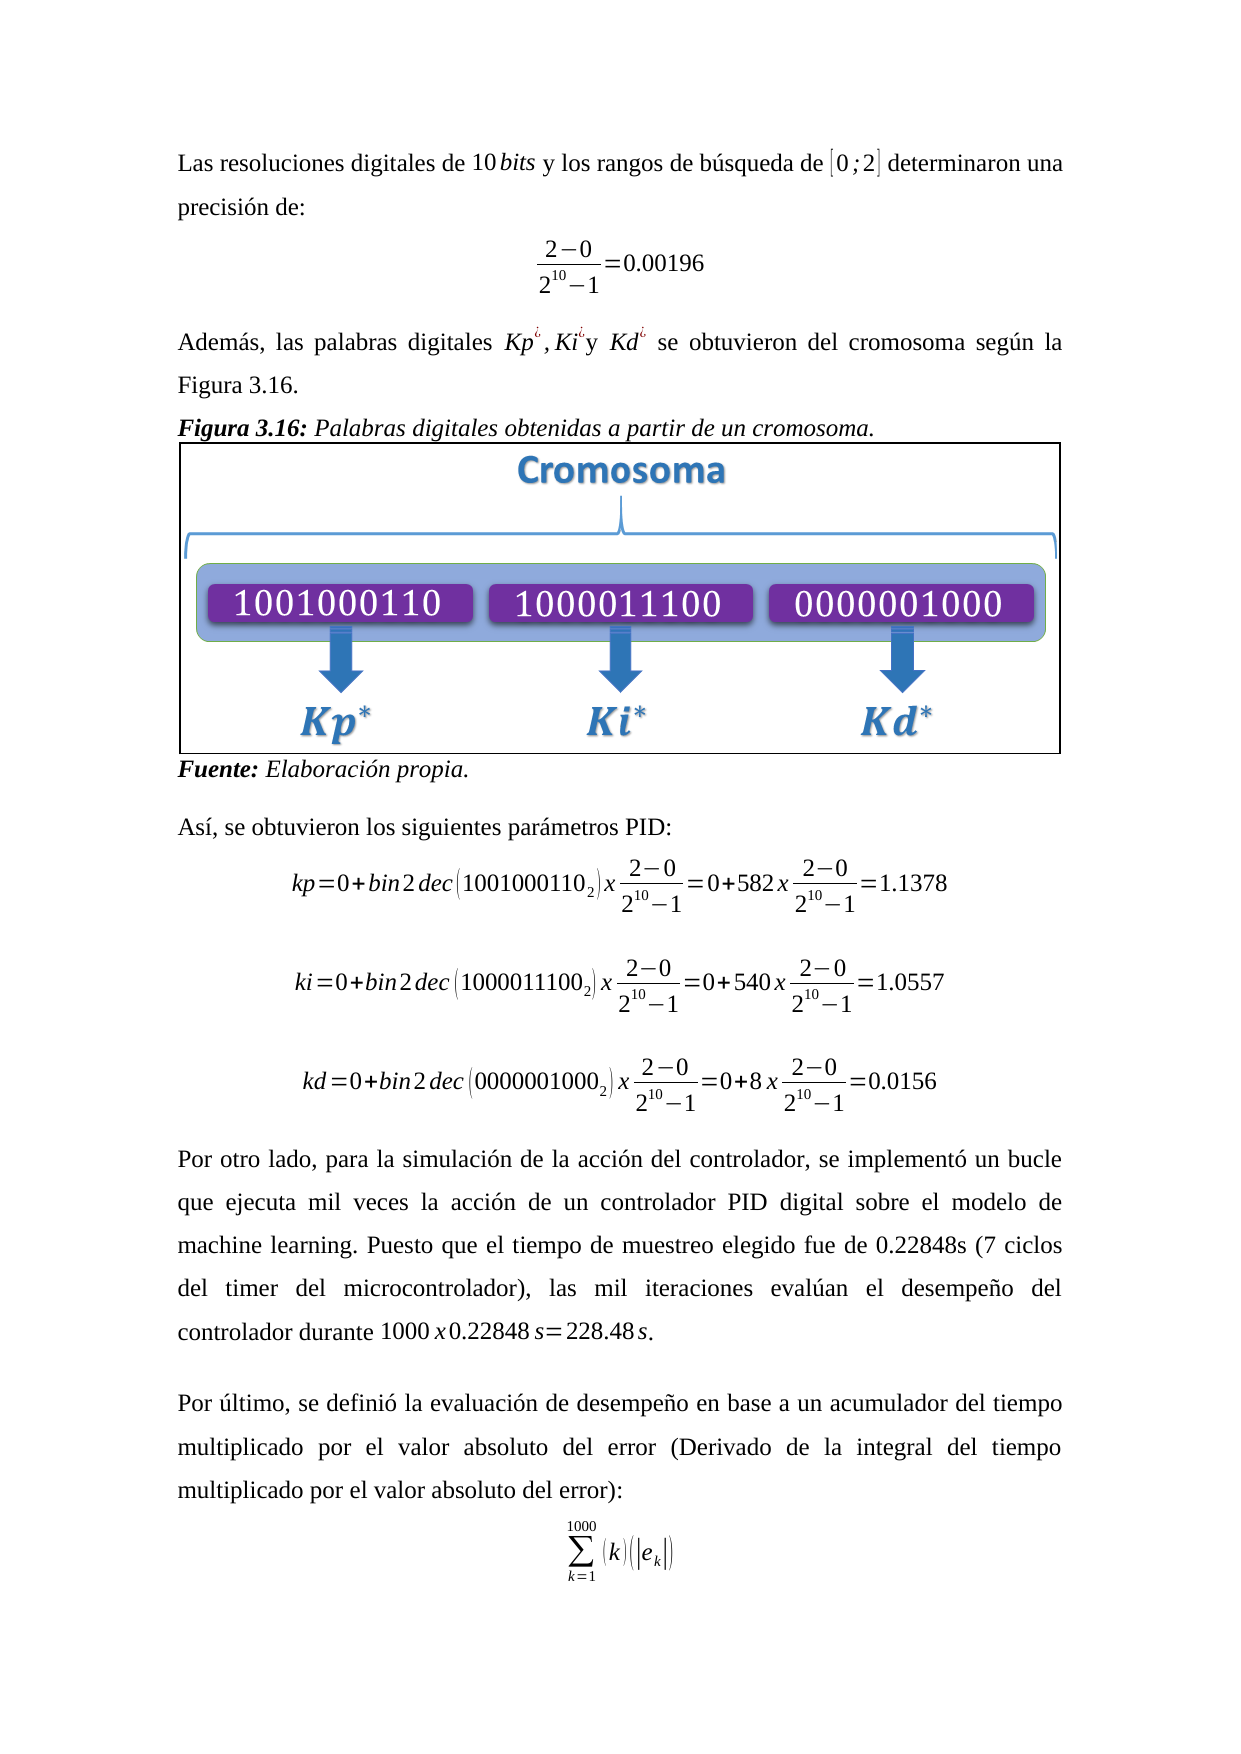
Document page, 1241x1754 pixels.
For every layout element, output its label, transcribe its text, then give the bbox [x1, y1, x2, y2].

picture [184, 444, 1057, 753]
text Fuente: Elaboración propia. [177, 754, 1063, 783]
text Por otro lado, para la simulación de la acción del controlador, se implementó un bucle que ejecuta mil veces la acción de un controlador PID digital sobre el modelo de machine learning. Puesto que el tiempo de muestreo elegido fue de 0.22848s (7 ciclos del timer del microcontrolador), las mil iteraciones evalúan el desempeño del controlador durante . [177, 1144, 1063, 1345]
subtitle Además, las palabras digitales y se obtuvieron del cromosoma según la Figura 3.16. [177, 327, 1063, 399]
text Figura 3.16: Palabras digitales obtenidas a partir de un cromosoma. [177, 413, 1063, 442]
text Las resoluciones digitales de y los rangos de búsqueda de determinaron una precisión de: [177, 148, 1063, 221]
text Así, se obtuvieron los siguientes parámetros PID: [177, 812, 1063, 841]
text Por último, se definió la evaluación de desempeño en base a un acumulador del tiempo multiplicado por el valor absoluto del error (Derivado de la integral del tiempo multiplicado por el valor absoluto del error): [177, 1388, 1063, 1503]
